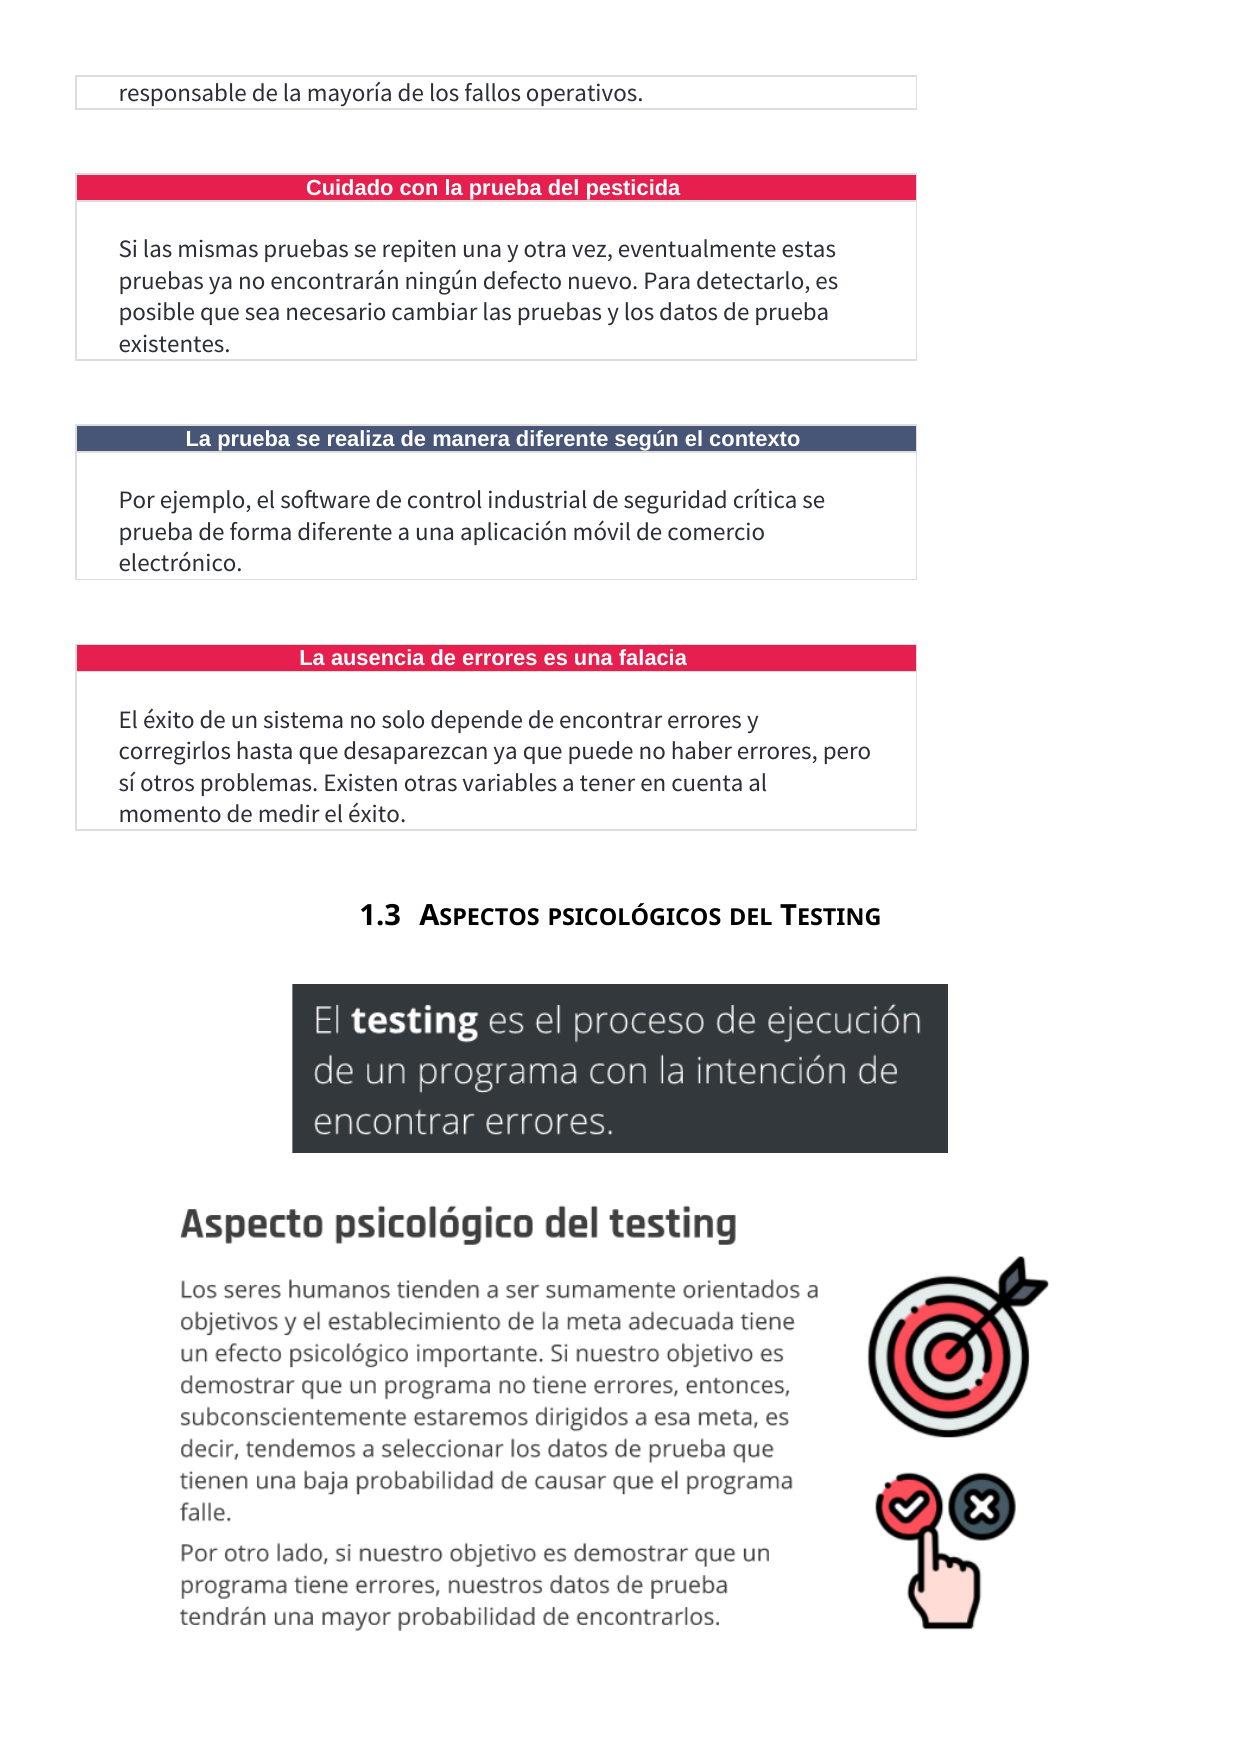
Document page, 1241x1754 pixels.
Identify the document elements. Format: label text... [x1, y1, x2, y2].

table_header La ausencia de errores es una falacia [77, 645, 916, 671]
subtitle Aspectos psicológicos del Testing [75, 895, 1165, 934]
table_cell El éxito de un sistema no solo depende de encontrar errores y corregirlos hasta que desaparezcan ya que puede no haber errores, pero sí otros problemas. Existen otras variables a tener en cuenta al momento de medir el éxito. [77, 672, 916, 829]
table_cell Por ejemplo, el software de control industrial de seguridad crítica se prueba de forma diferente a una aplicación móvil de comercio electrónico. [77, 453, 916, 578]
table_header Cuidado con la prueba del pesticida [77, 175, 916, 200]
table_header La prueba se realiza de manera diferente según el contexto [77, 426, 916, 451]
picture [161, 1189, 1080, 1644]
picture [292, 984, 948, 1153]
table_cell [77, 77, 916, 108]
table_cell Si las mismas pruebas se repiten una y otra vez, eventualmente estas pruebas ya no encontrarán ningún defecto nuevo. Para detectarlo, es posible que sea necesario cambiar las pruebas y los datos de prueba existentes. [77, 202, 916, 359]
